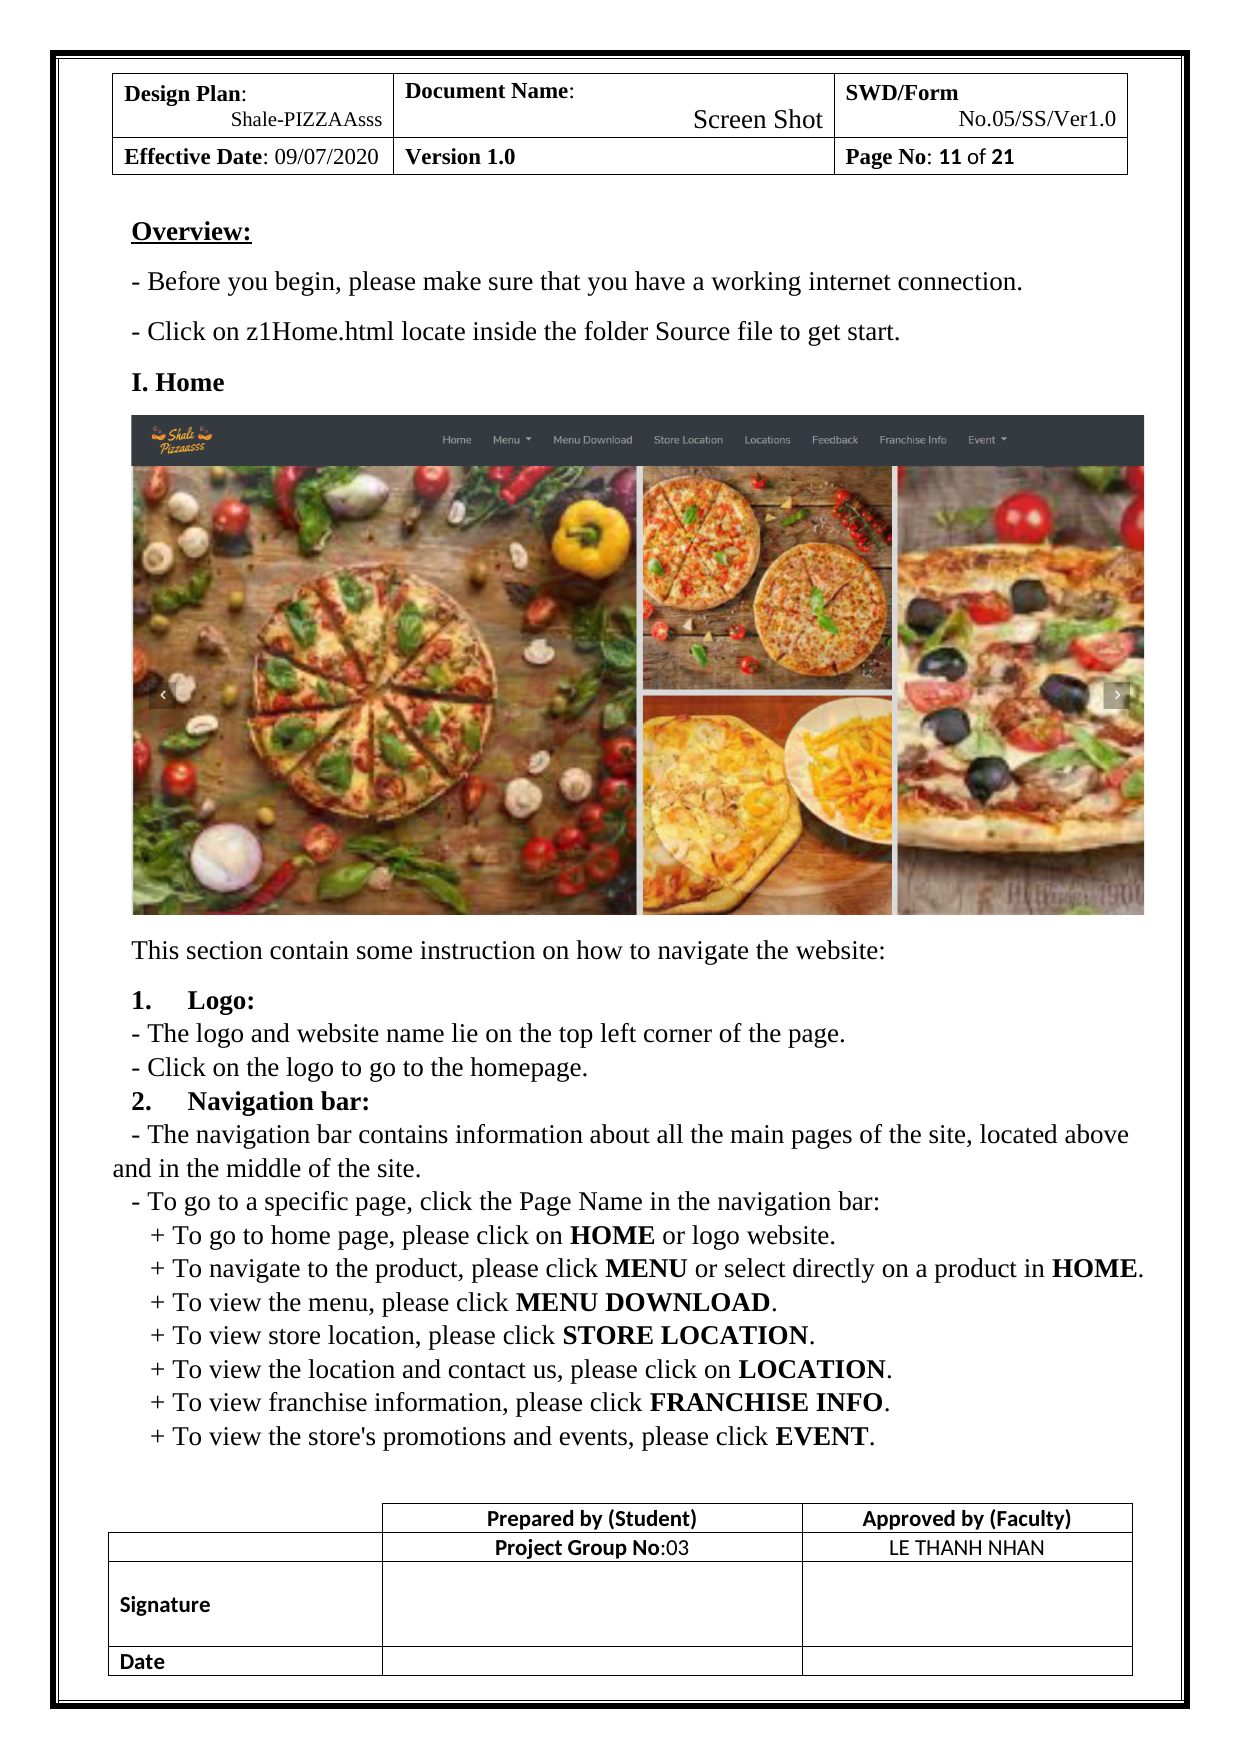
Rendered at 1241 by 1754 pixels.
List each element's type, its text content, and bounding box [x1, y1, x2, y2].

text - Before you begin, please make sure that you have a working internet connection. [112, 265, 1162, 296]
list Logo: [112, 984, 1162, 1015]
list - The logo and website name lie on the top left corner of the page. [112, 1018, 1162, 1049]
list + To view the menu, please click MENU DOWNLOAD. [112, 1286, 1162, 1317]
text This section contain some instruction on how to navigate the website: [112, 934, 1162, 965]
list + To navigate to the product, please click MENU or select directly on a product in HOME. [112, 1252, 1162, 1283]
list + To go to home page, please click on HOME or logo website. [112, 1219, 1162, 1250]
list Navigation bar: [112, 1085, 1162, 1116]
list - To go to a specific page, click the Page Name in the navigation bar: [112, 1185, 1162, 1216]
text - Click on z1Home.html locate inside the folder Source file to get start. [112, 315, 1162, 347]
list - The navigation bar contains information about all the main pages of the site, located above and in the middle of the site. [112, 1118, 1162, 1183]
picture [131, 415, 1145, 915]
list + To view the location and contact us, please click on LOCATION. [112, 1353, 1162, 1384]
list + To view store location, please click STORE LOCATION. [112, 1319, 1162, 1351]
text I. Home [112, 366, 1162, 397]
text Overview: [112, 215, 1162, 246]
list - Click on the logo to go to the homepage. [112, 1051, 1162, 1082]
list + To view the store's promotions and events, please click EVENT. [112, 1420, 1162, 1451]
list + To view franchise information, please click FRANCHISE INFO. [112, 1387, 1162, 1418]
